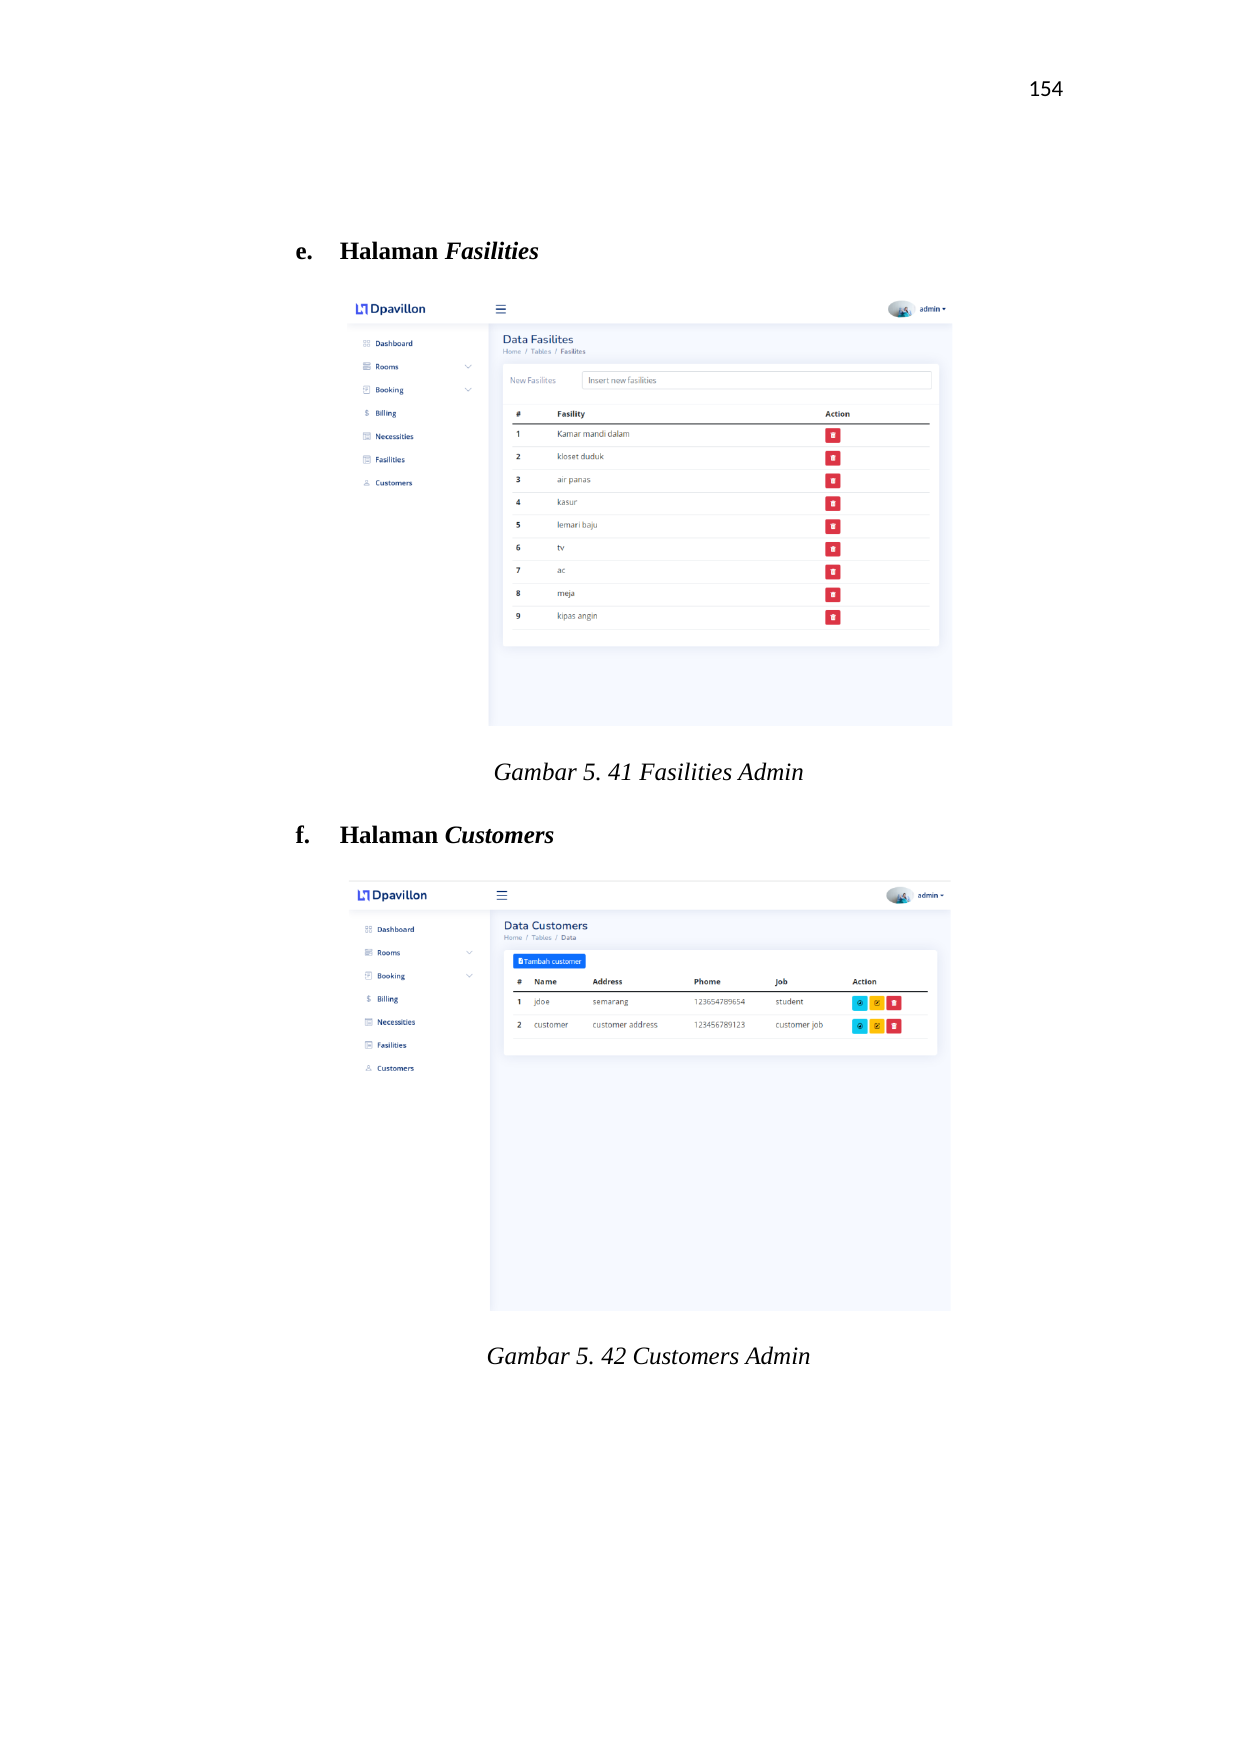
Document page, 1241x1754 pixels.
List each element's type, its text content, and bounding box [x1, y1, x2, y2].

list Halaman Fasilities [295, 236, 1063, 265]
picture [348, 880, 951, 1311]
picture [347, 296, 953, 726]
list Halaman Customers [295, 821, 1063, 849]
text Gambar 5. 42 Customers Admin [236, 1341, 1063, 1369]
text Gambar 5. 41 Fasilities Admin [236, 757, 1063, 785]
